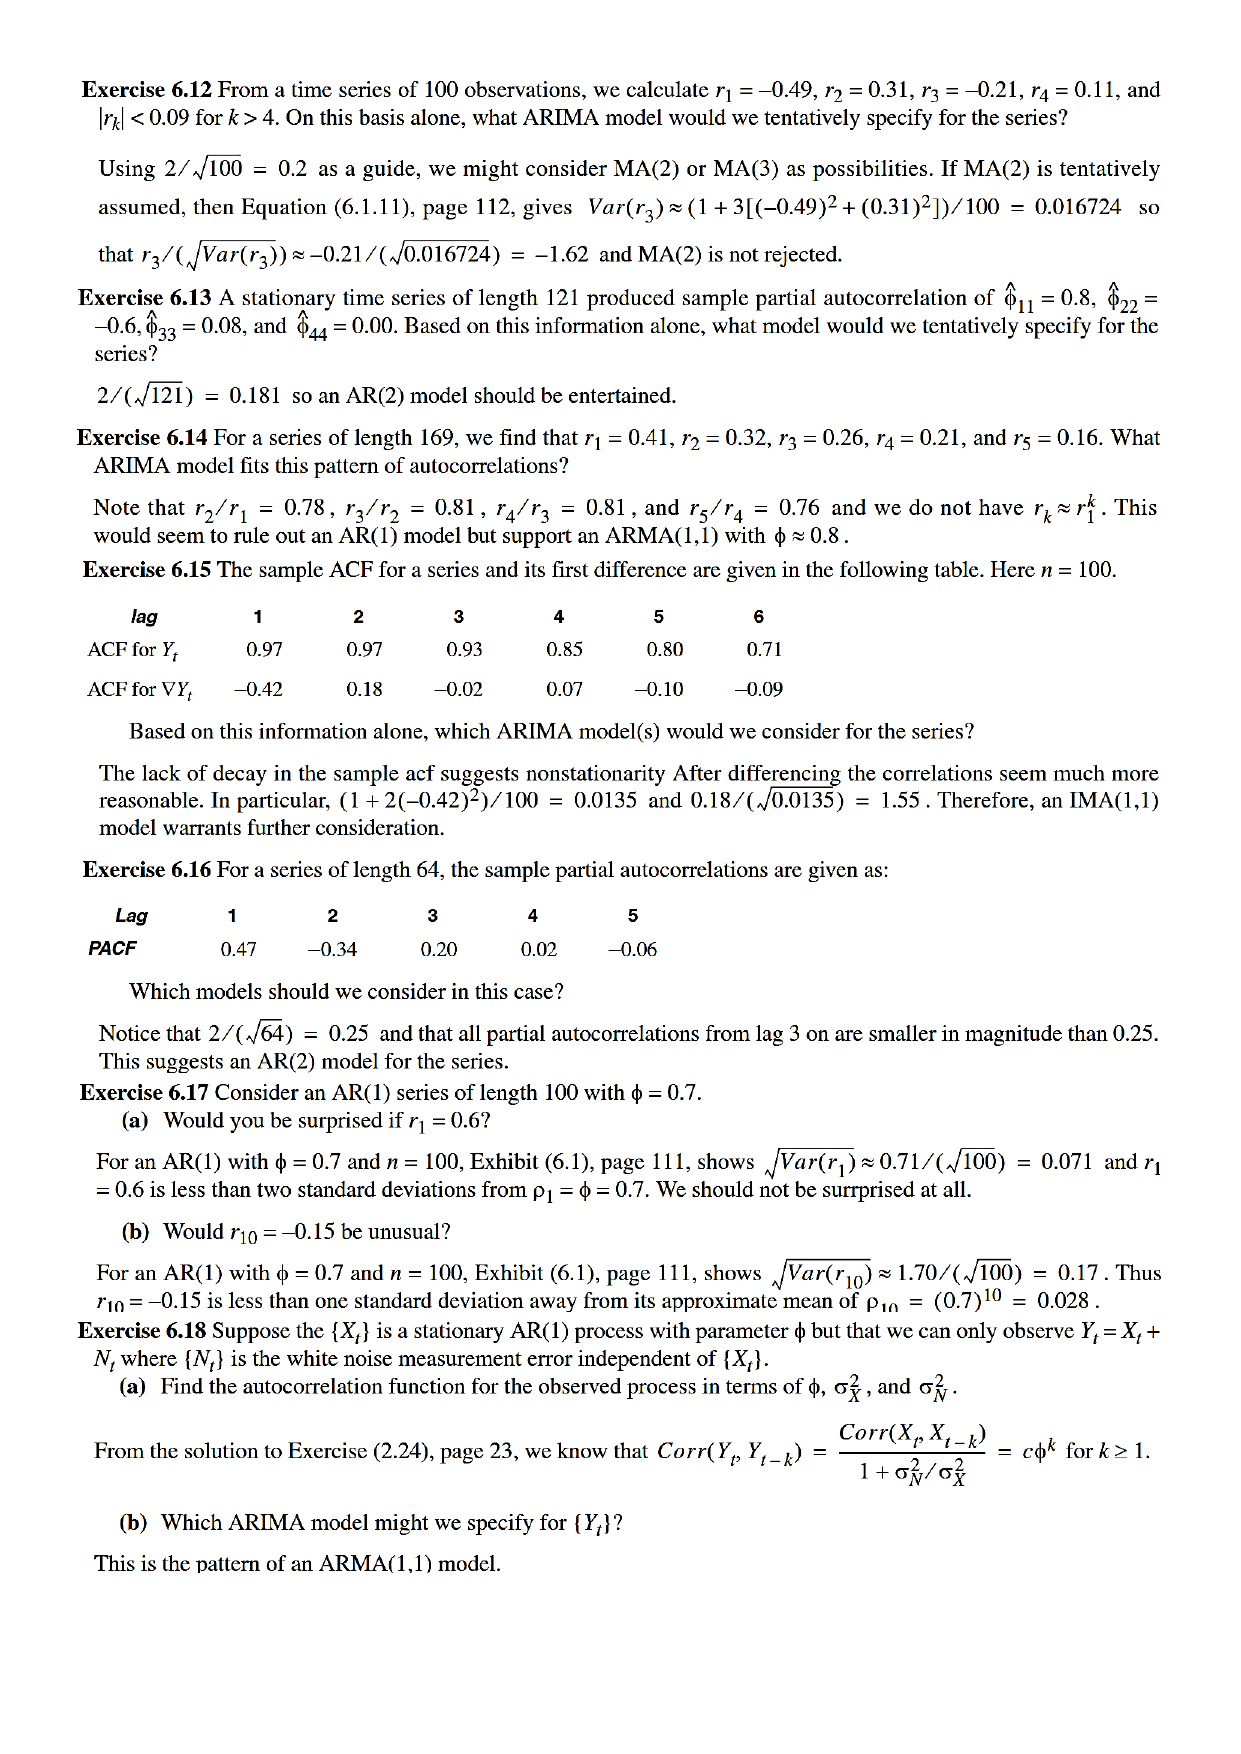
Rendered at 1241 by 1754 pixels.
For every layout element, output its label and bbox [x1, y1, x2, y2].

picture [75, 74, 1166, 1573]
